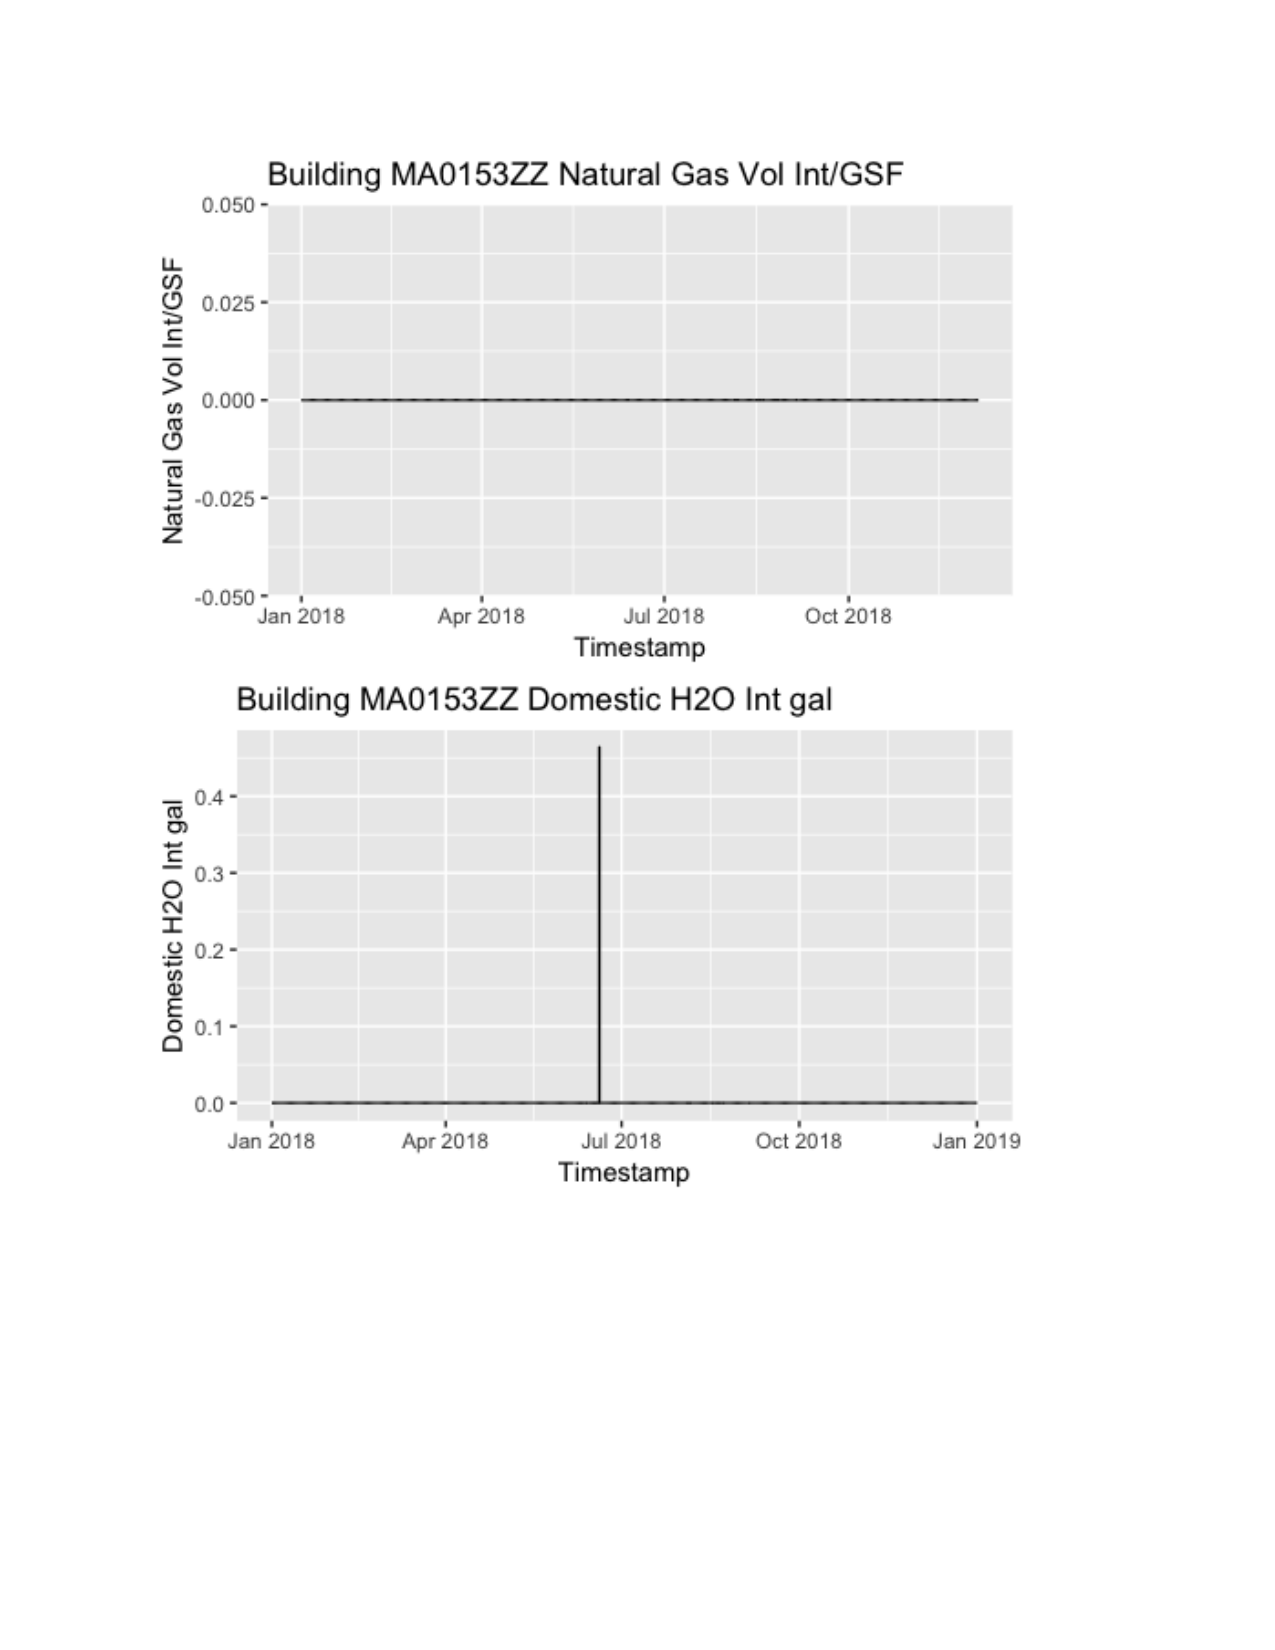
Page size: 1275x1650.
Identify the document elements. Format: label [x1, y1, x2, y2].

picture [150, 150, 1025, 1200]
